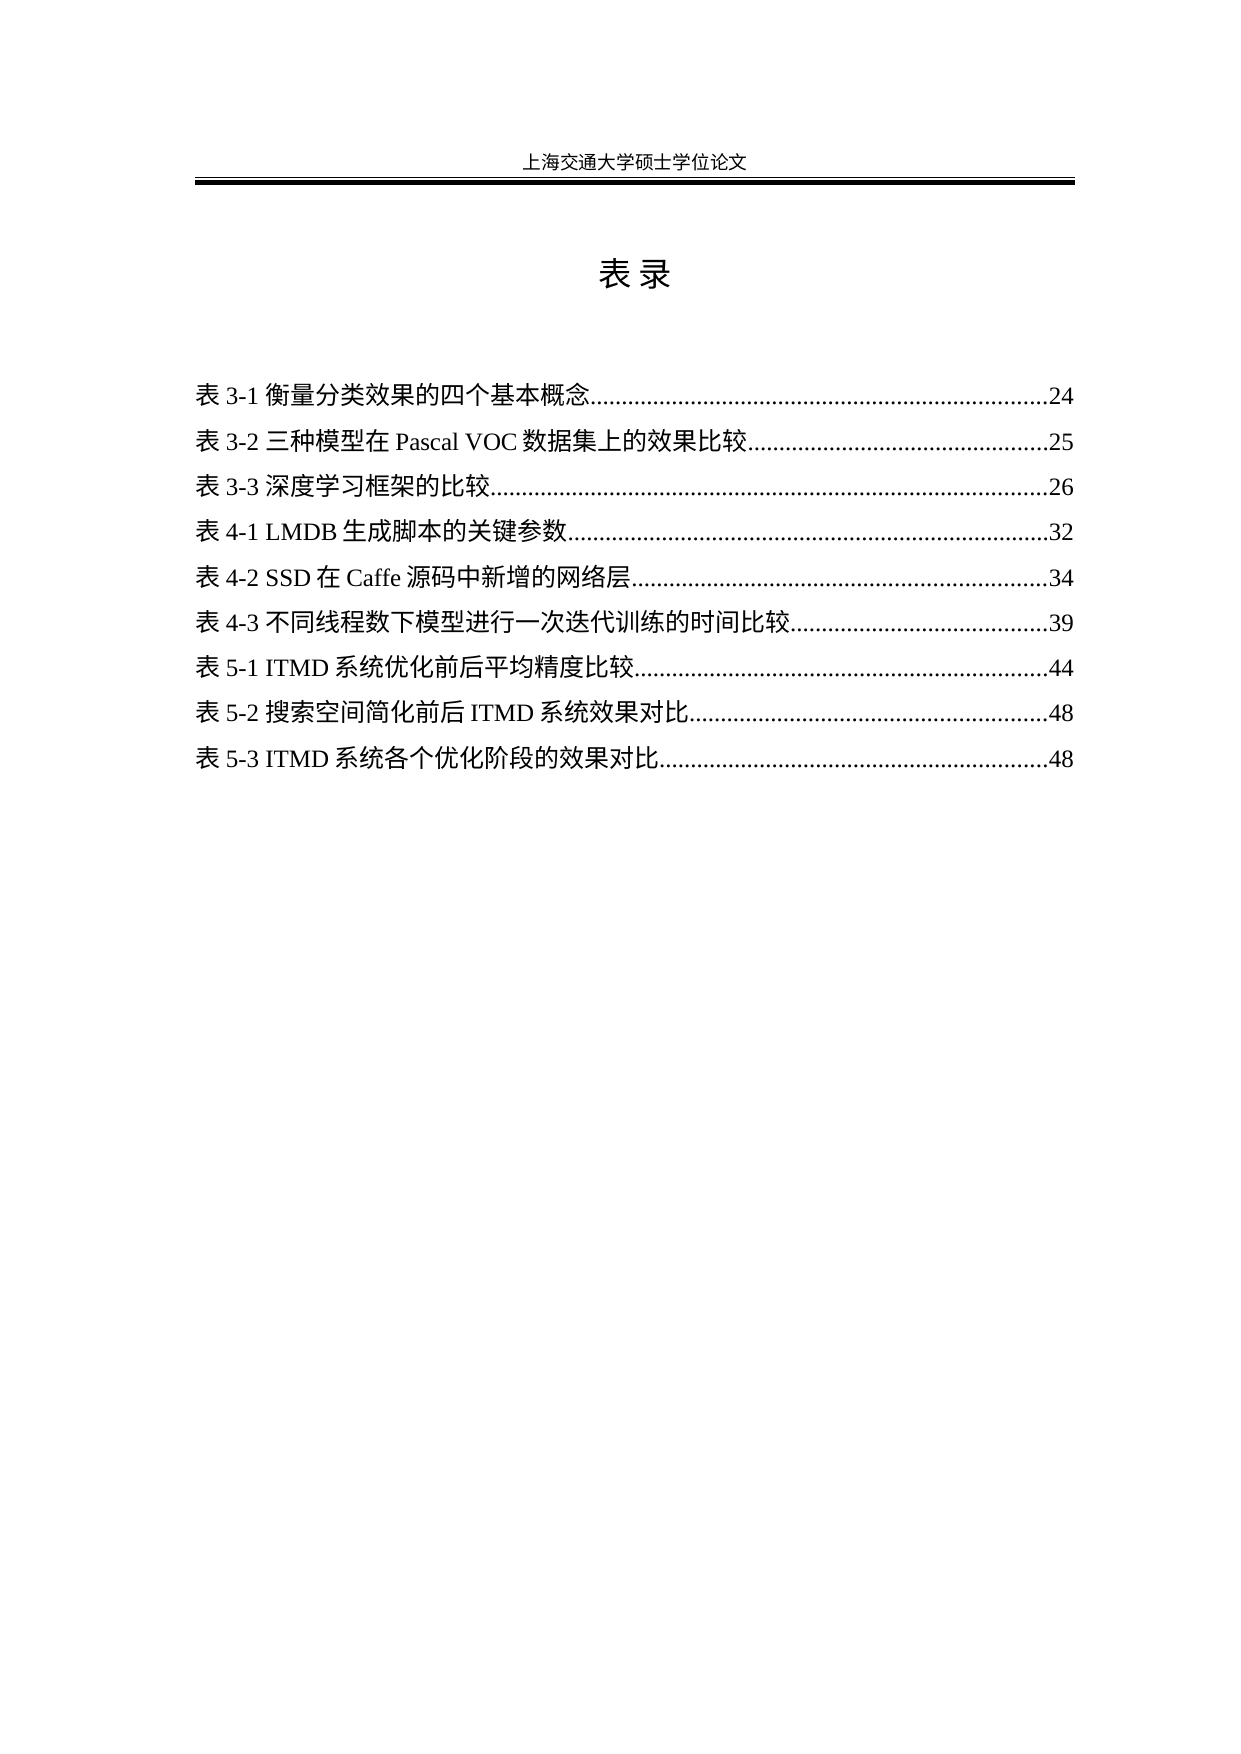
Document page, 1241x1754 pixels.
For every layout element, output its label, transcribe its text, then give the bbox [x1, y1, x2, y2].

text 表 3-3 深度学习框架的比较 26 [195, 466, 1075, 503]
text 表 5-3 ITMD系统各个优化阶段的效果对比 48 [195, 738, 1075, 774]
text 表 3-2 三种模型在Pascal VOC数据集上的效果比较 25 [195, 421, 1075, 457]
text 表 5-1 ITMD系统优化前后平均精度比较 44 [195, 648, 1075, 684]
text 表 3-1 衡量分类效果的四个基本概念 24 [195, 376, 1075, 412]
text 表 5-2 搜索空间简化前后ITMD系统效果对比 48 [195, 693, 1075, 729]
text 表 4-2 SSD在Caffe源码中新增的网络层 34 [195, 557, 1075, 593]
text 表 录 [195, 248, 1075, 296]
text 表 4-3 不同线程数下模型进行一次迭代训练的时间比较 39 [195, 602, 1075, 638]
text 表 4-1 LMDB生成脚本的关键参数 32 [195, 512, 1075, 548]
